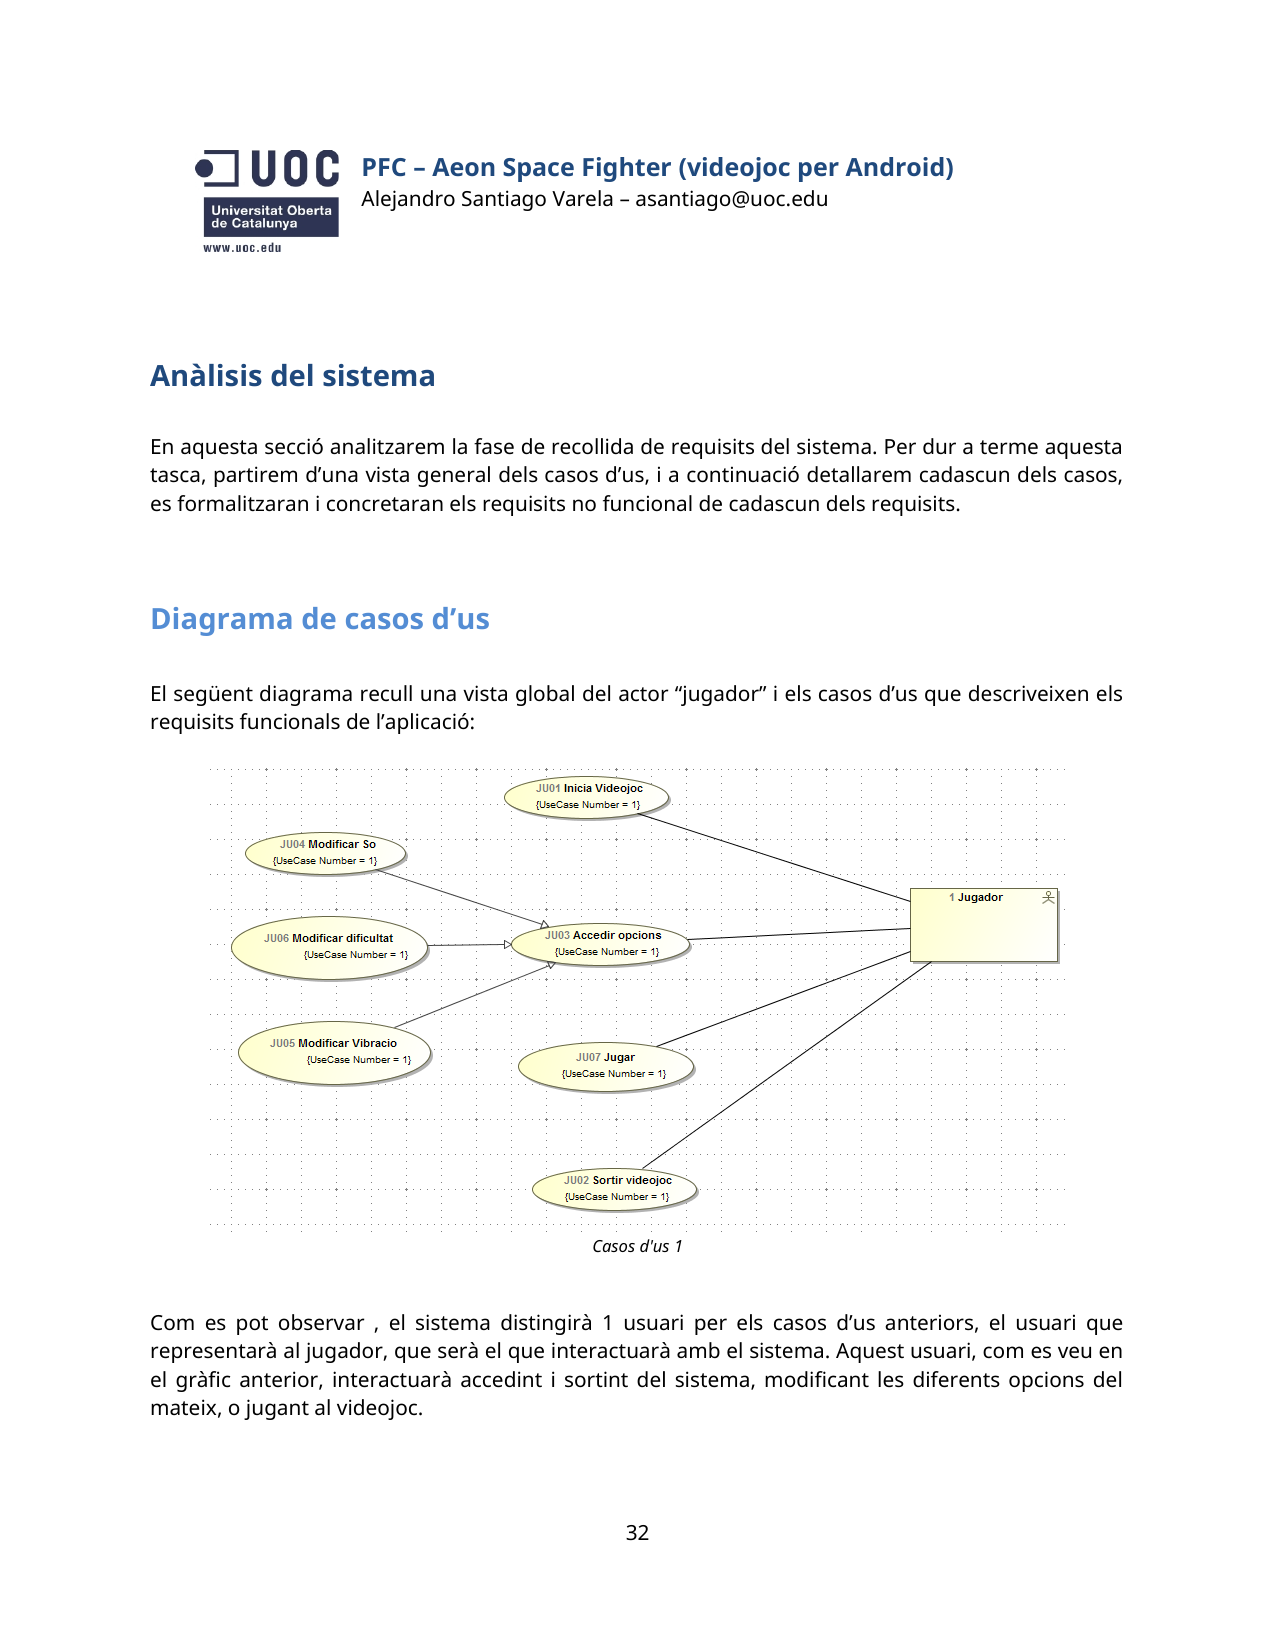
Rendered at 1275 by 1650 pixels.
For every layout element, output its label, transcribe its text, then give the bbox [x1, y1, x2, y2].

subtitle Anàlisis del sistema [150, 355, 1125, 395]
subtitle Diagrama de casos d’us [150, 598, 1125, 638]
picture [207, 764, 1068, 1235]
text Com es pot observar , el sistema distingirà 1 usuari per els casos d’us anteriors, el usuari que representarà al jugador, que serà el que interactuarà amb el sistema. Aquest usuari, com es veu en el gràfic anterior, interactuarà accedint i sortint del sistema, modificant les diferents opcions del mateix, o jugant al videojoc. [150, 1308, 1125, 1422]
text En aquesta secció analitzarem la fase de recollida de requisits del sistema. Per dur a terme aquesta tasca, partirem d’una vista general dels casos d’us, i a continuació detallarem cadascun dels casos, es formalitzaran i concretaran els requisits no funcional de cadascun dels requisits. [150, 432, 1125, 517]
picture [195, 150, 339, 252]
text El següent diagrama recull una vista global del actor “jugador” i els casos d’us que descriveixen els requisits funcionals de l’aplicació: [150, 679, 1125, 736]
text Casos d'us 1 [150, 1234, 1125, 1257]
